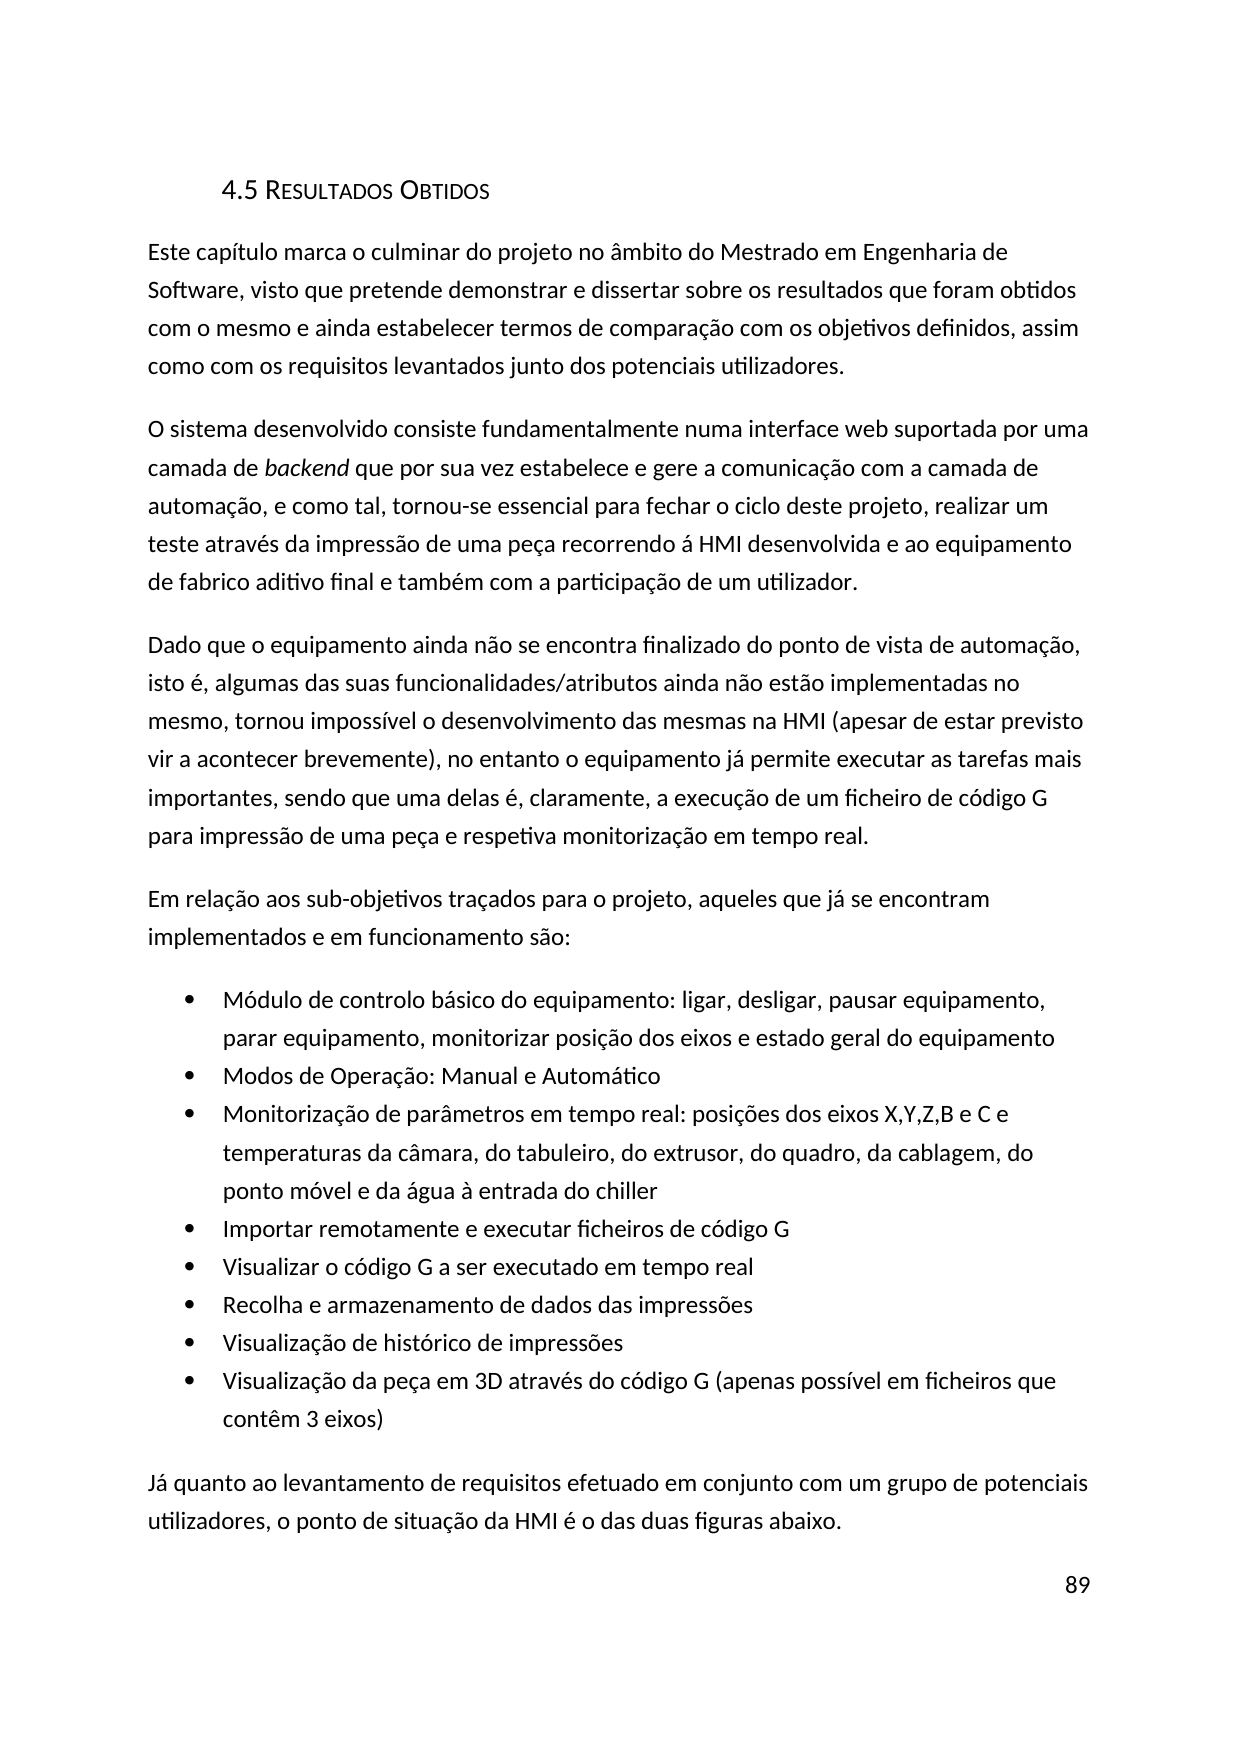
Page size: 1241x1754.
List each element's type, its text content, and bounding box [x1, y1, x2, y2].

text Dado que o equipamento ainda não se encontra finalizado do ponto de vista de automação, isto é, algumas das suas funcionalidades/atributos ainda não estão implementadas no mesmo, tornou impossível o desenvolvimento das mesmas na HMI (apesar de estar previsto vir a acontecer brevemente), no entanto o equipamento já permite executar as tarefas mais importantes, sendo que uma delas é, claramente, a execução de um ficheiro de código G para impressão de uma peça e respetiva monitorização em tempo real. [148, 629, 1090, 850]
text O sistema desenvolvido consiste fundamentalmente numa interface web suportada por uma camada de backend que por sua vez estabelece e gere a comunicação com a camada de automação, e como tal, tornou-se essencial para fechar o ciclo deste projeto, realizar um teste através da impressão de uma peça recorrendo á HMI desenvolvida e ao equipamento de fabrico aditivo final e também com a participação de um utilizador. [148, 413, 1090, 597]
list Modos de Operação: Manual e Automático [185, 1060, 1090, 1091]
list Visualizar o código G a ser executado em tempo real [185, 1251, 1090, 1282]
text Já quanto ao levantamento de requisitos efetuado em conjunto com um grupo de potenciais utilizadores, o ponto de situação da HMI é o das duas figuras abaixo. [148, 1467, 1090, 1535]
text Em relação aos sub-objetivos traçados para o projeto, aqueles que já se encontram implementados e em funcionamento são: [148, 883, 1090, 952]
list Visualização de histórico de impressões [185, 1327, 1090, 1358]
text Este capítulo marca o culminar do projeto no âmbito do Mestrado em Engenharia de Software, visto que pretende demonstrar e dissertar sobre os resultados que foram obtidos com o mesmo e ainda estabelecer termos de comparação com os objetivos definidos, assim como com os requisitos levantados junto dos potenciais utilizadores. [148, 236, 1090, 381]
list Módulo de controlo básico do equipamento: ligar, desligar, pausar equipamento, parar equipamento, monitorizar posição dos eixos e estado geral do equipamento [185, 984, 1090, 1053]
list Monitorização de parâmetros em tempo real: posições dos eixos X,Y,Z,B e C e temperaturas da câmara, do tabuleiro, do extrusor, do quadro, da cablagem, do ponto móvel e da água à entrada do chiller [185, 1098, 1090, 1205]
list Recolha e armazenamento de dados das impressões [185, 1289, 1090, 1320]
subtitle 4.5 Resultados Obtidos [148, 171, 1090, 206]
list Importar remotamente e executar ficheiros de código G [185, 1213, 1090, 1243]
list Visualização da peça em 3D através do código G (apenas possível em ficheiros que contêm 3 eixos) [185, 1365, 1090, 1434]
